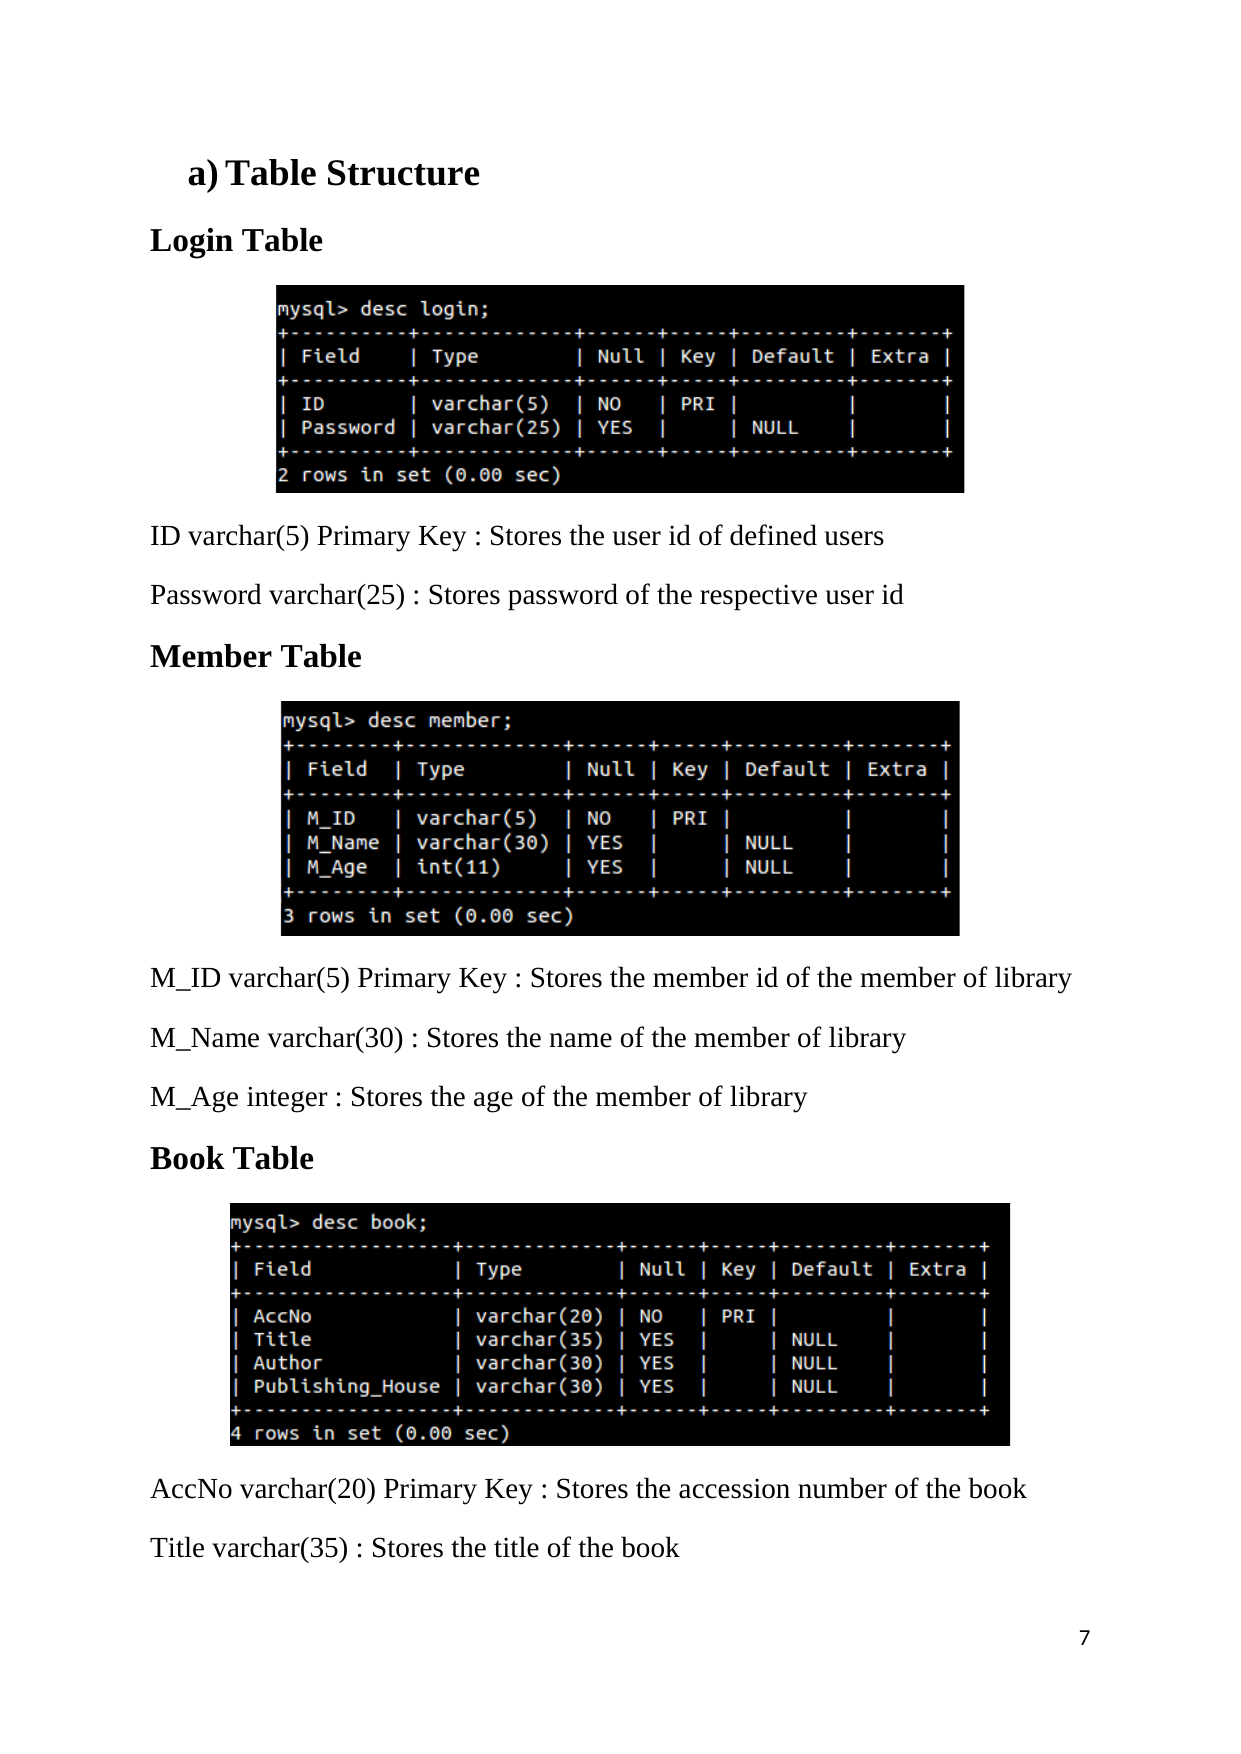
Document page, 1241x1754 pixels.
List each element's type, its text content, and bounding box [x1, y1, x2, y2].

picture [280, 701, 960, 936]
text M_ID varchar(5) Primary Key : Stores the member id of the member of library [150, 960, 1090, 994]
text Book Table [150, 1138, 1090, 1177]
text Member Table [150, 637, 1090, 675]
text M_Age integer : Stores the age of the member of library [150, 1079, 1090, 1113]
text AccNo varchar(20) Primary Key : Stores the accession number of the book [150, 1471, 1090, 1504]
picture [275, 285, 965, 493]
picture [230, 1203, 1011, 1446]
text Password varchar(25) : Stores password of the respective user id [150, 577, 1090, 611]
list Table Structure [187, 150, 1090, 193]
text ID varchar(5) Primary Key : Stores the user id of defined users [150, 518, 1090, 551]
text Title varchar(35) : Stores the title of the book [150, 1530, 1090, 1564]
text M_Name varchar(30) : Stores the name of the member of library [150, 1020, 1090, 1053]
text Login Table [150, 220, 1090, 259]
